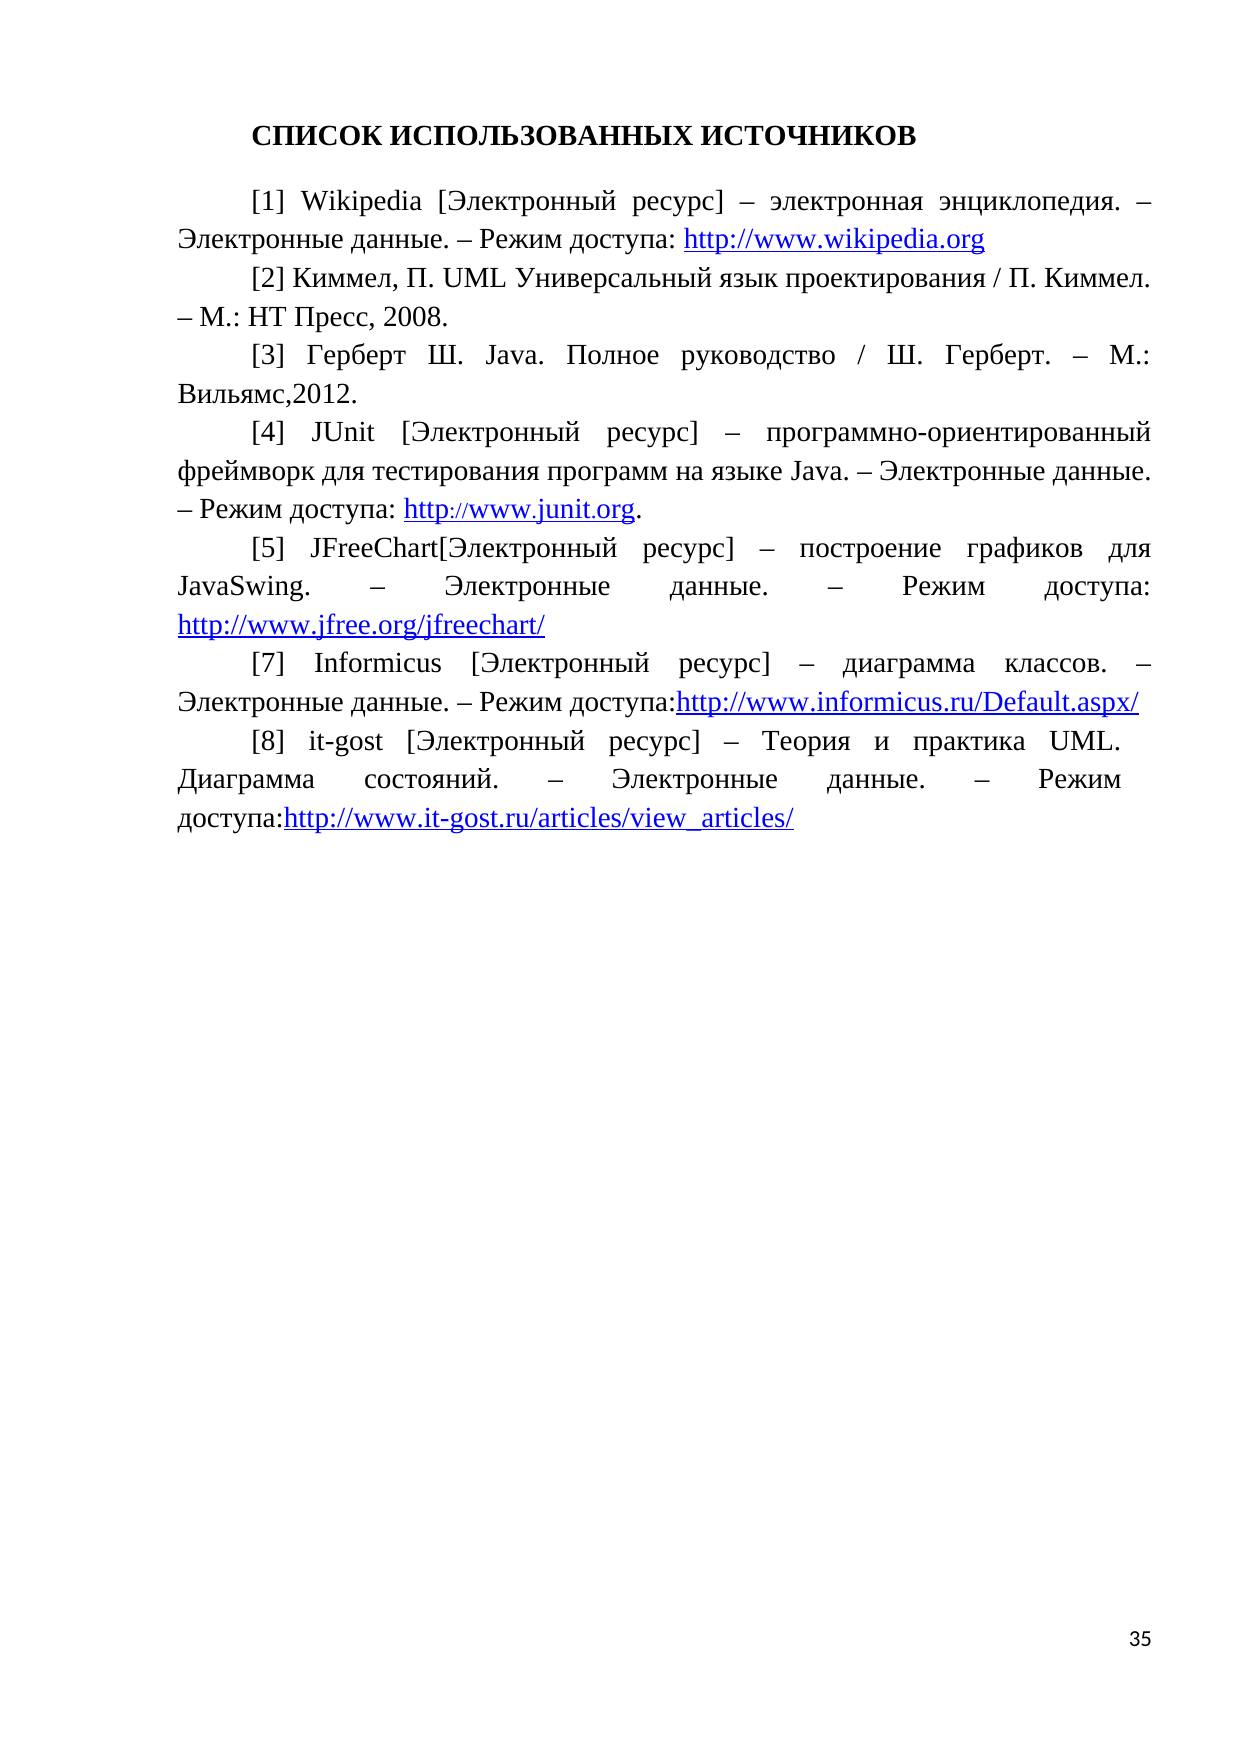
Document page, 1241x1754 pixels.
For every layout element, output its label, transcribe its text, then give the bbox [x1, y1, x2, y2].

text [7] Informicus [Электронный ресурс] – диаграмма классов. – Электронные данные. – Режим доступа:http://www.informicus.ru/Default.aspx/ [177, 646, 1152, 718]
list [8] it-gost [Электронный ресурс] – Теория и практика UML. Диаграмма состояний. – Электронные данные. – Режим доступа:http://www.it-gost.ru/articles/view_articles/ [177, 723, 1122, 833]
text [2] Киммел, П. UML Универсальный язык проектирования / П. Киммел. – М.: НТ Пресс, 2008. [177, 260, 1152, 332]
subtitle СПИСОК ИСПОЛЬЗОВАННЫХ ИСТОЧНИКОВ [177, 118, 1152, 152]
text [5] JFreeChart[Электронный ресурс] – построение графиков для JavaSwing. – Электронные данные. – Режим доступа: http://www.jfree.org/jfreechart/ [177, 530, 1152, 641]
text [4] JUnit [Электронный ресурс] – программно-ориентированный фреймворк для тестирования программ на языке Java. – Электронные данные. – Режим доступа: http://www.junit.org. [177, 414, 1152, 525]
text [3] Герберт Ш. Java. Полное руководство / Ш. Герберт. – М.: Вильямс,2012. [177, 337, 1152, 409]
text [1] Wikipedia [Электронный ресурс] – электронная энциклопедия. – Электронные данные. – Режим доступа: http://www.wikipedia.org [177, 183, 1152, 255]
